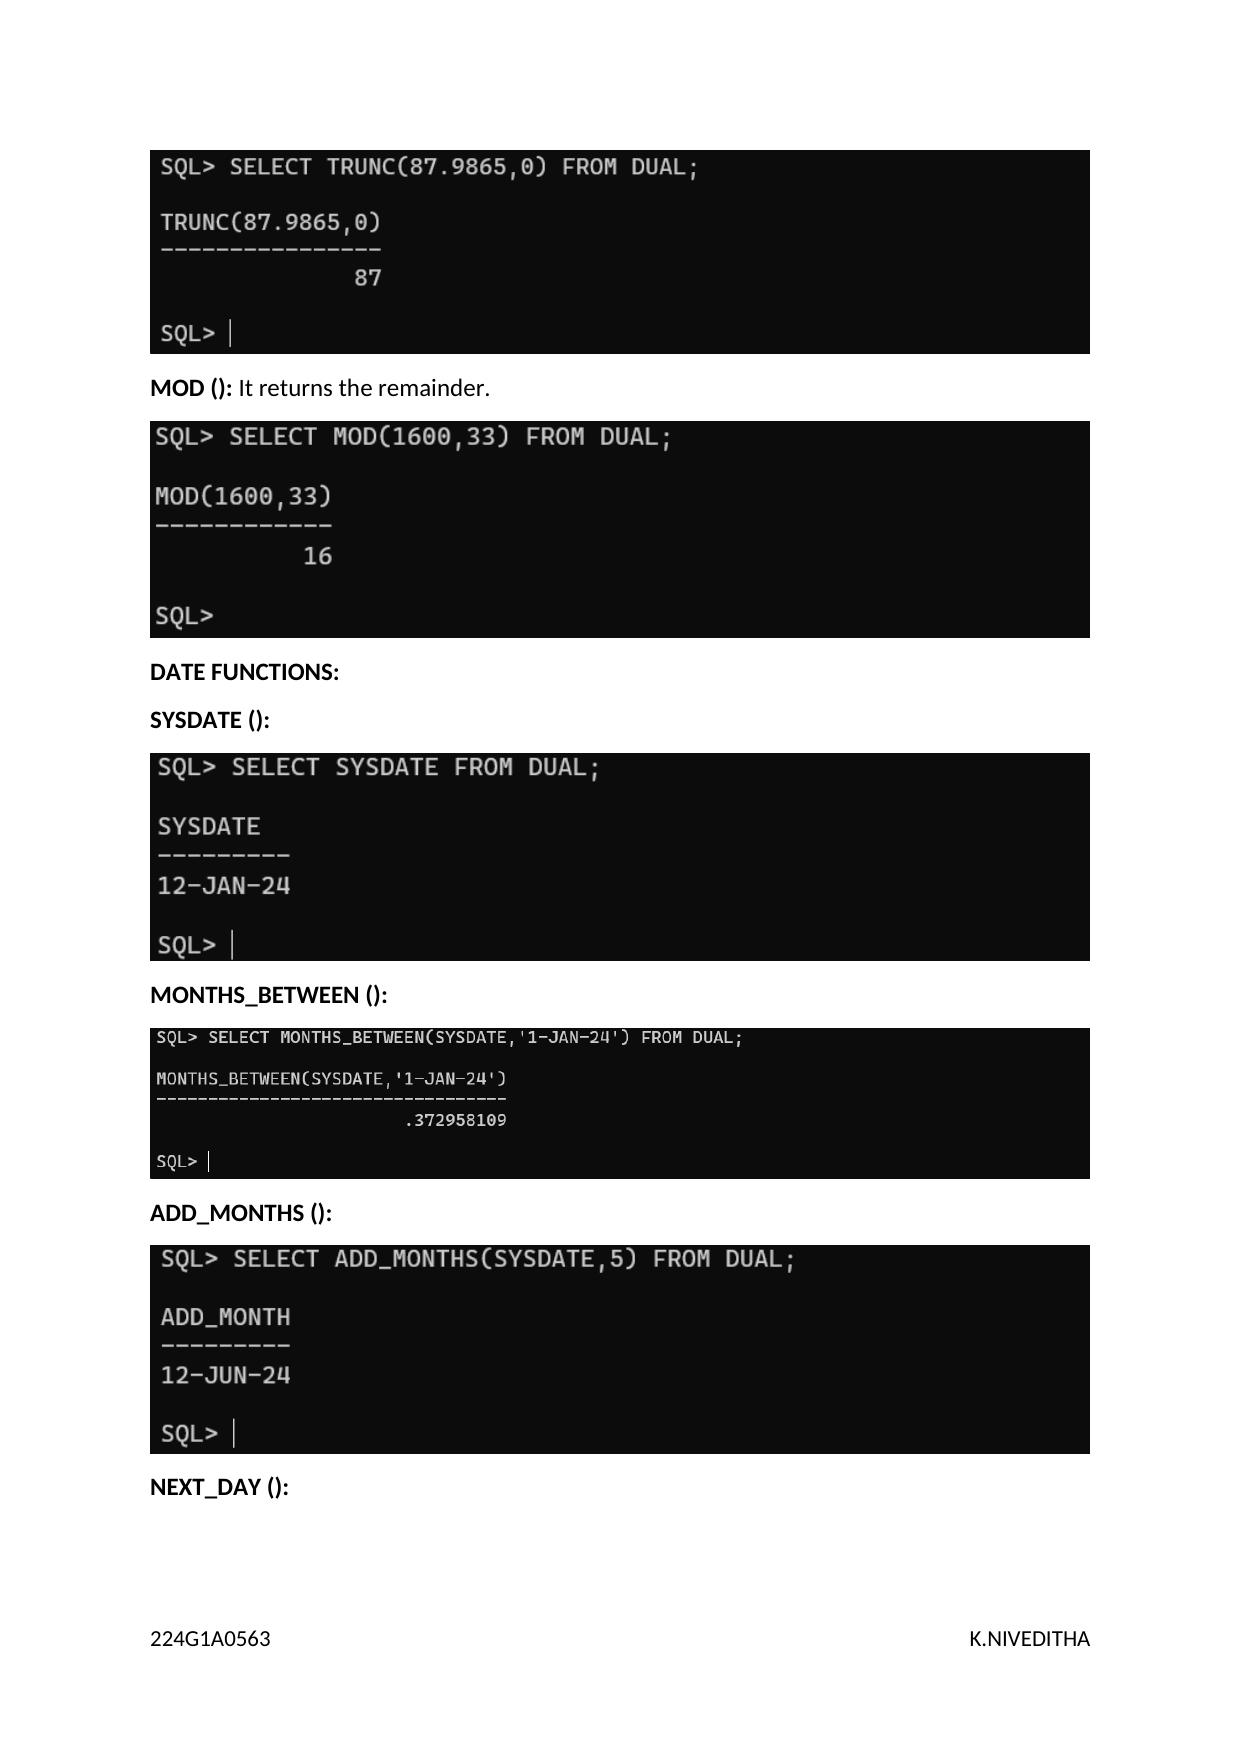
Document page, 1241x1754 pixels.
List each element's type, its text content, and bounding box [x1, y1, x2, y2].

picture [150, 1028, 1090, 1179]
text ADD_MONTHS (): [150, 1197, 1090, 1227]
text MONTHS_BETWEEN (): [150, 979, 1090, 1010]
text DATE FUNCTIONS: [150, 656, 1090, 686]
text SYSDATE (): [150, 704, 1090, 735]
picture [150, 150, 1090, 354]
picture [150, 753, 1090, 961]
text MOD (): It returns the remainder. [150, 372, 1090, 403]
picture [150, 421, 1090, 638]
text NEXT_DAY (): [150, 1471, 1090, 1502]
picture [150, 1245, 1090, 1454]
